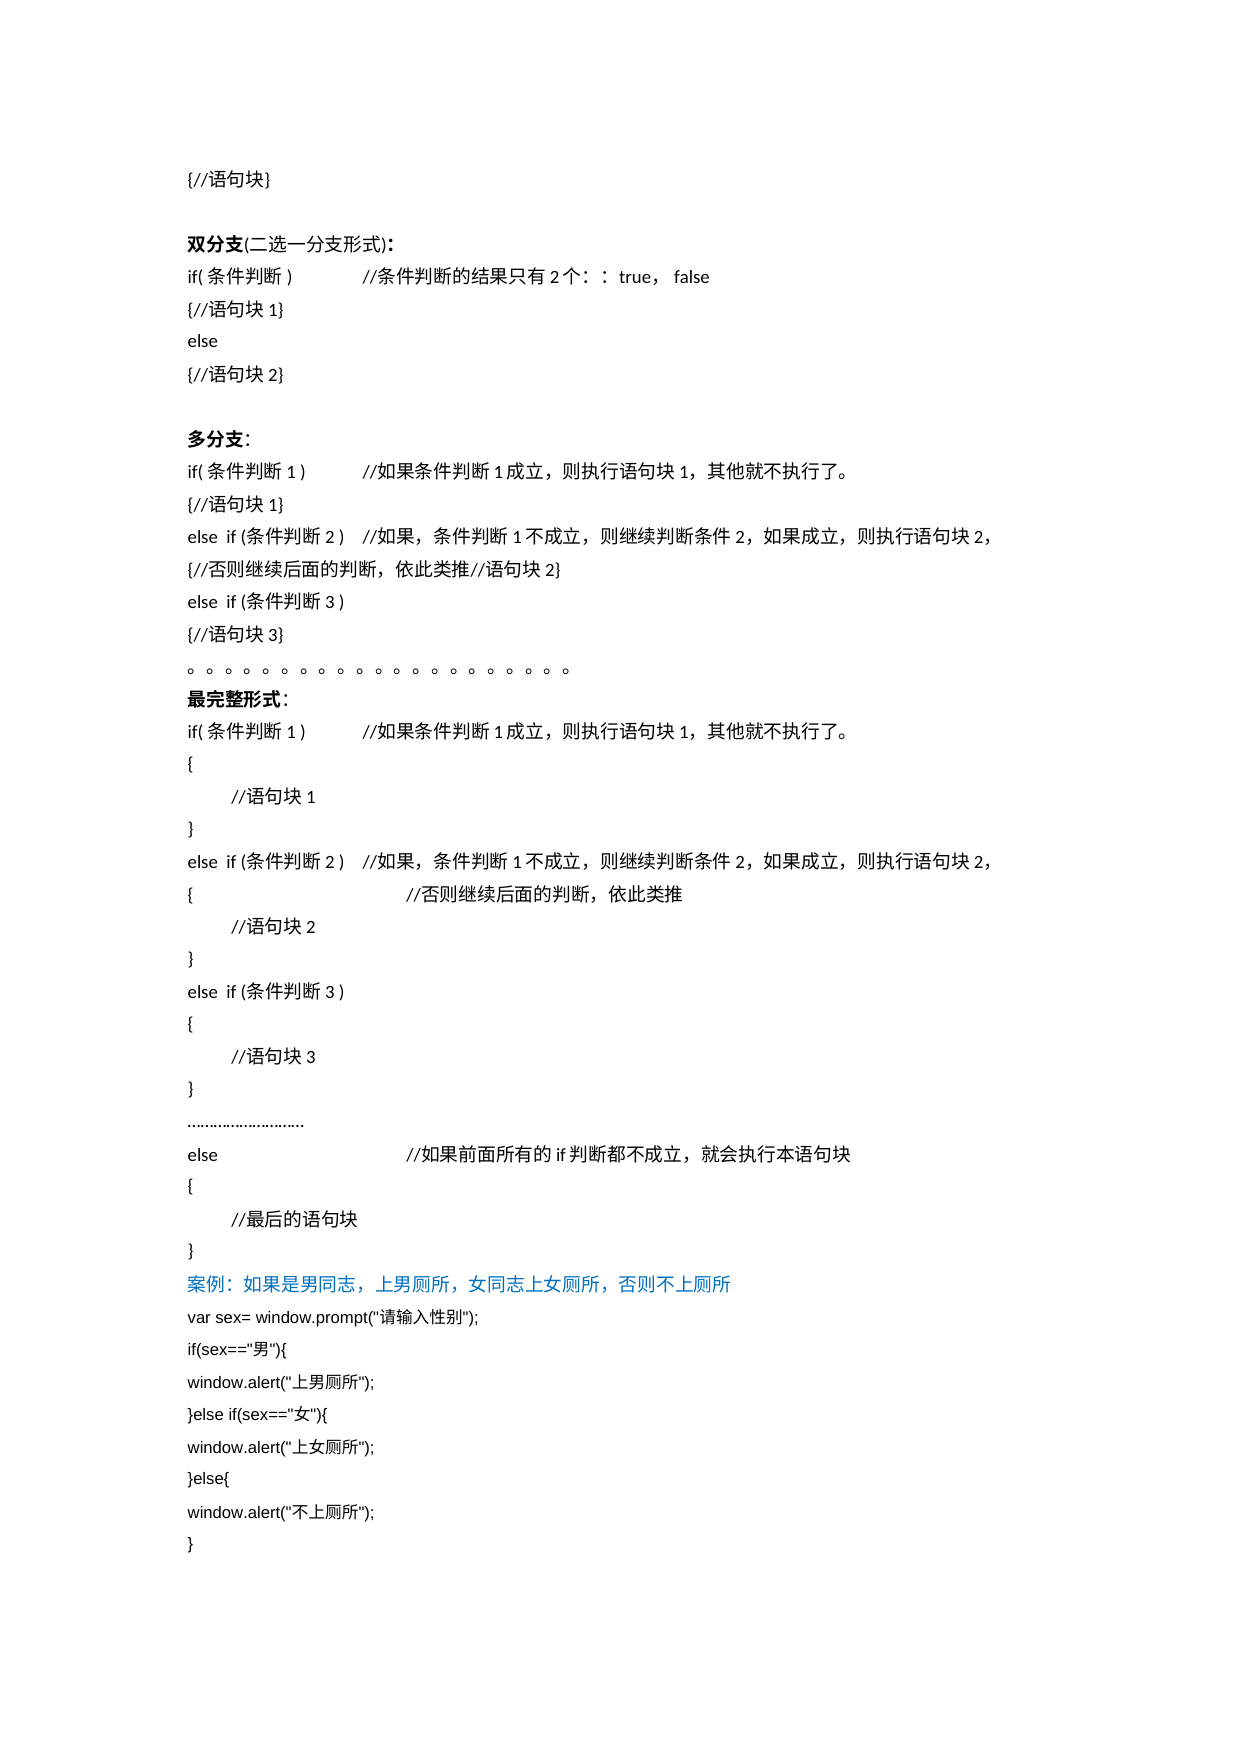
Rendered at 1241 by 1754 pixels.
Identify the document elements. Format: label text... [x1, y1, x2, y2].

text } [187, 942, 1053, 974]
text { [187, 1169, 1053, 1202]
text } [187, 1234, 1053, 1267]
text else [187, 324, 1053, 357]
text var sex= window.prompt("请输入性别"); [187, 1299, 1053, 1332]
text 。。。。。。。。。。。。。。。。。。。。。 [187, 649, 1053, 682]
text {//语句块3} [187, 617, 1053, 649]
text { //否则继续后面的判断，依此类推 [187, 877, 1053, 909]
text {//语句块} [187, 162, 1053, 194]
text //语句块3 [187, 1039, 1053, 1072]
text //最后的语句块 [187, 1202, 1053, 1234]
text else if (条件判断3 ) [187, 974, 1053, 1007]
text else if (条件判断3 ) [187, 584, 1053, 617]
text if( 条件判断1 ) //如果条件判断1成立，则执行语句块1，其他就不执行了。 [187, 714, 1053, 747]
text window.alert("上男厕所"); [187, 1364, 1053, 1397]
text if(sex=="男"){ [187, 1332, 1053, 1364]
text if( 条件判断 ) //条件判断的结果只有2个：：true， false [187, 259, 1053, 292]
text {//语句块2} [187, 357, 1053, 389]
text }else{ [187, 1462, 1053, 1494]
text 最完整形式： [187, 682, 1053, 714]
text window.alert("不上厕所"); [187, 1494, 1053, 1527]
text {//否则继续后面的判断，依此类推//语句块2} [187, 552, 1053, 584]
text else if (条件判断2 ) //如果，条件判断1不成立，则继续判断条件2，如果成立，则执行语句块2， [187, 844, 1053, 877]
text else //如果前面所有的if判断都不成立，就会执行本语句块 [187, 1137, 1053, 1169]
text ……………………… [187, 1104, 1053, 1137]
text window.alert("上女厕所"); [187, 1429, 1053, 1462]
text }else if(sex=="女"){ [187, 1397, 1053, 1429]
text } [187, 1072, 1053, 1104]
text { [187, 1007, 1053, 1039]
text 多分支： [187, 422, 1053, 454]
text } [187, 1527, 1053, 1559]
text } [187, 812, 1053, 844]
text 双分支(二选一分支形式)： [187, 227, 1053, 259]
text //语句块2 [187, 909, 1053, 942]
text {//语句块1} [187, 292, 1053, 324]
text 案例：如果是男同志，上男厕所，女同志上女厕所，否则不上厕所 [187, 1267, 1053, 1299]
text //语句块1 [187, 779, 1053, 812]
text { [187, 747, 1053, 779]
text else if (条件判断2 ) //如果，条件判断1不成立，则继续判断条件2，如果成立，则执行语句块2， [187, 519, 1053, 552]
text {//语句块1} [187, 487, 1053, 519]
text if( 条件判断1 ) //如果条件判断1成立，则执行语句块1，其他就不执行了。 [187, 454, 1053, 487]
